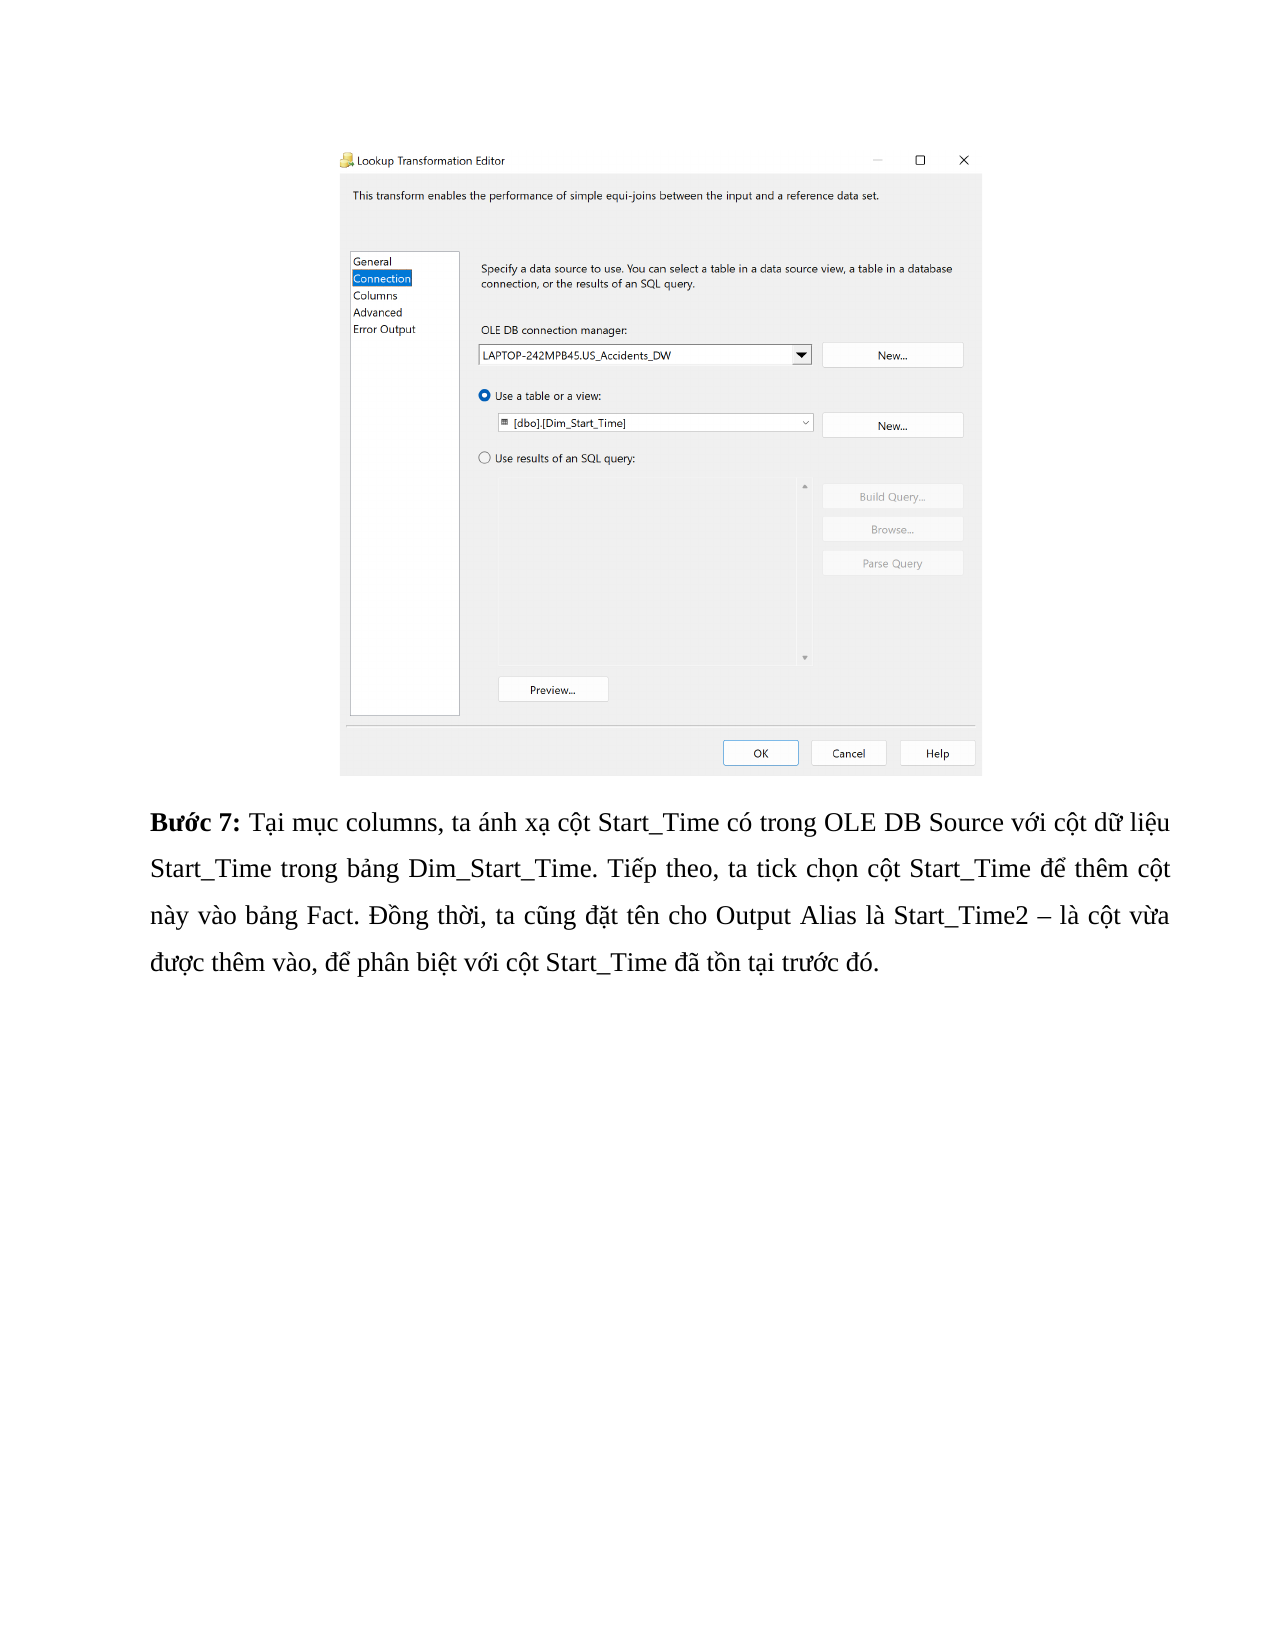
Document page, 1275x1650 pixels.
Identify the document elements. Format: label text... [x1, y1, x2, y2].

text Bước 7: Tại mục columns, ta ánh xạ cột Start_Time có trong OLE DB Source với cột dữ liệu Start_Time trong bảng Dim_Start_Time. Tiếp theo, ta tick chọn cột Start_Time để thêm cột này vào bảng Fact. Đồng thời, ta cũng đặt tên cho Output Alias là Start_Time2 – là cột vừa được thêm vào, để phân biệt với cột Start_Time đã tồn tại trước đó. [150, 806, 1172, 977]
picture [339, 150, 983, 776]
